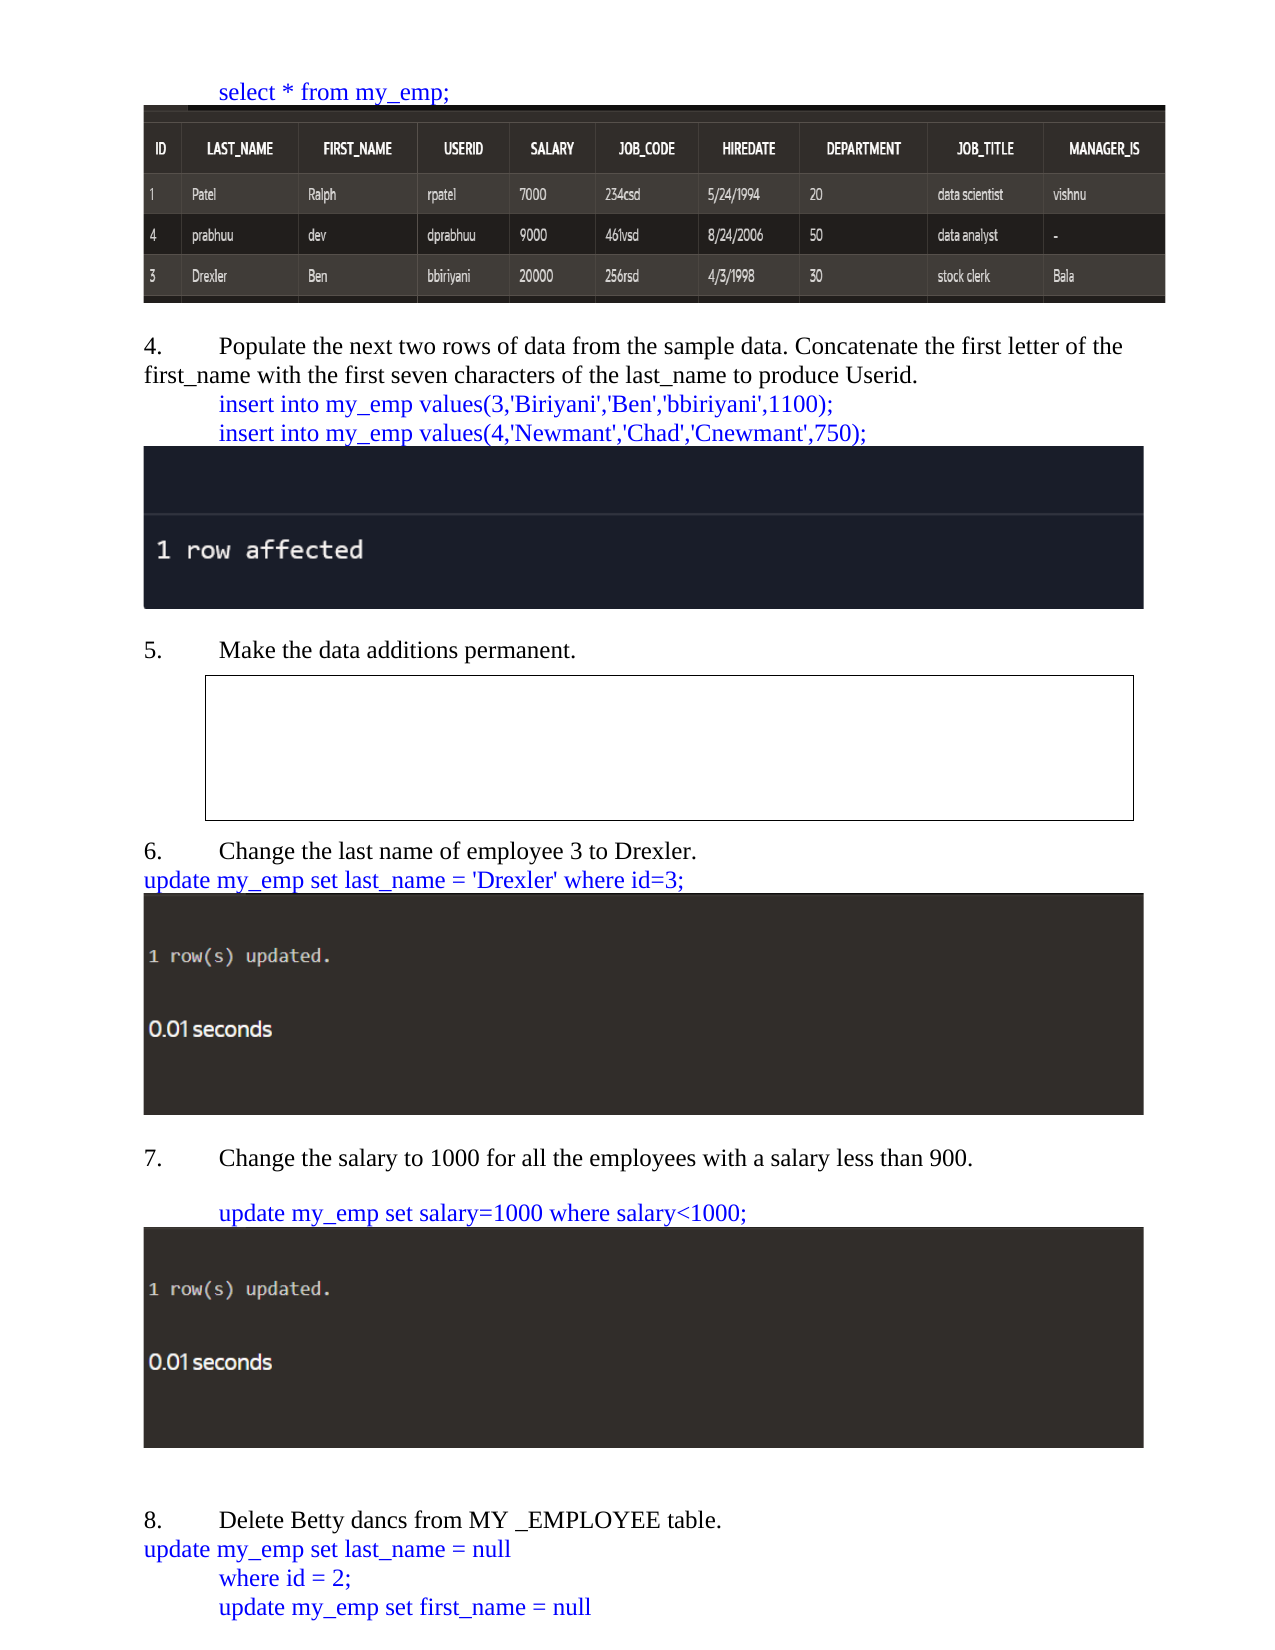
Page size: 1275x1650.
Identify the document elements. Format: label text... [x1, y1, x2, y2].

picture [143, 1227, 1144, 1448]
picture [143, 893, 1144, 1115]
list Populate the next two rows of data from the sample data. Concatenate the first letter of the first_name with the first seven characters of the last_name to produce Userid. [143, 331, 1144, 389]
text update my_emp set salary=1000 where salary<1000; [218, 1198, 1144, 1227]
text where id = 2; [218, 1563, 1144, 1592]
text update my_emp set first_name = null [218, 1592, 1144, 1620]
list Change the salary to 1000 for all the employees with a salary less than 900. [143, 1143, 1144, 1172]
text update my_emp set last_name = null [143, 1534, 1144, 1563]
picture [143, 446, 1144, 609]
text insert into my_emp values(4,'Newmant','Chad','Cnewmant',750); [218, 418, 1144, 446]
picture [143, 105, 1166, 303]
text insert into my_emp values(3,'Biriyani','Ben','bbiriyani',1100); [218, 389, 1144, 418]
list Make the data additions permanent. [143, 635, 1144, 664]
list Delete Betty dancs from MY _EMPLOYEE table. [143, 1505, 1144, 1534]
text select * from my_emp; [218, 77, 1144, 105]
text update my_emp set last_name = 'Drexler' where id=3; [143, 865, 1144, 893]
list Change the last name of employee 3 to Drexler. [143, 836, 1144, 865]
